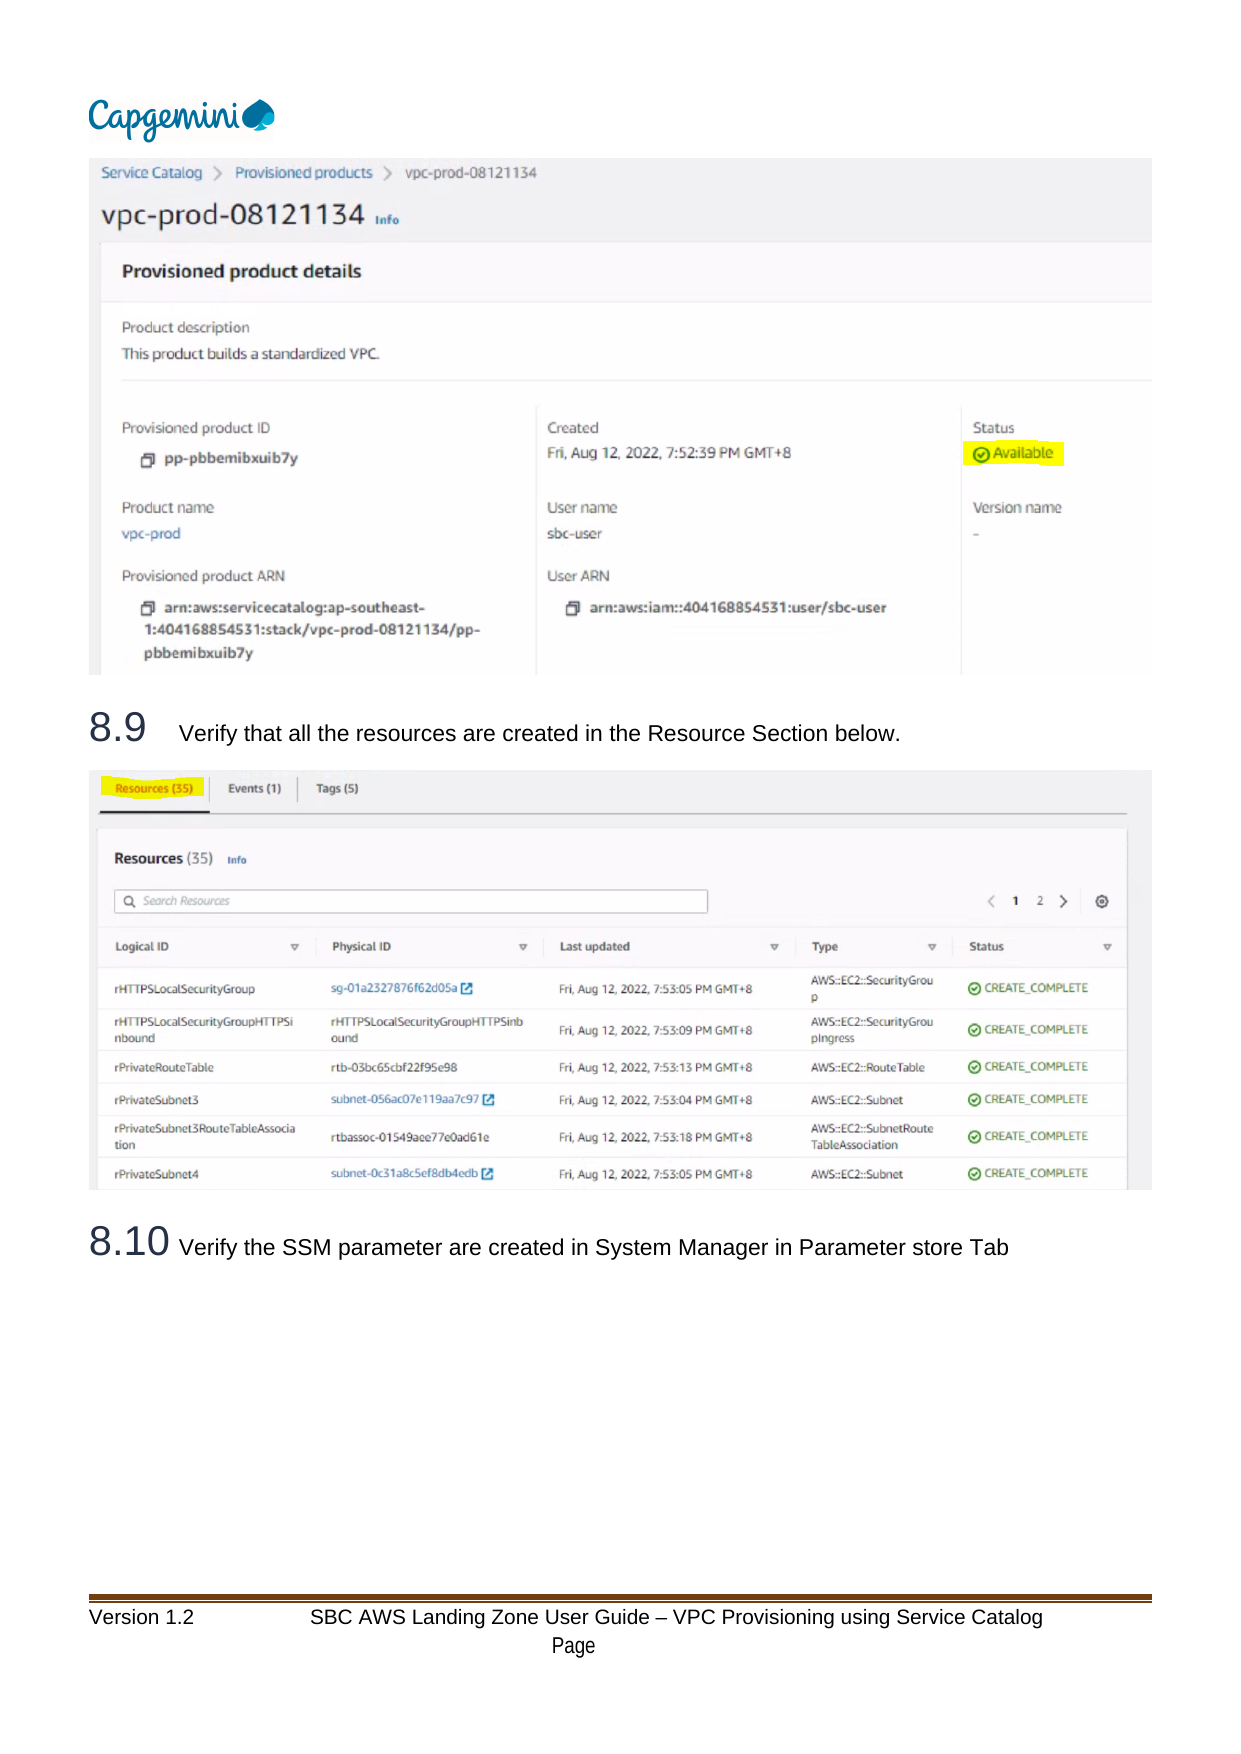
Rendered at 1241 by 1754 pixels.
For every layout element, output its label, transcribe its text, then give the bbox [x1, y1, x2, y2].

picture [262, 99, 275, 112]
picture [94, 99, 275, 143]
subtitle Verify that all the resources are created in the Resource Section below. [89, 702, 1152, 750]
subtitle Verify the SSM parameter are created in System Manager in Parameter store Tab [89, 1217, 1152, 1264]
picture [147, 113, 152, 122]
picture [88, 121, 149, 143]
picture [88, 158, 1152, 675]
picture [88, 770, 1152, 1190]
picture [88, 99, 98, 110]
picture [131, 113, 136, 124]
